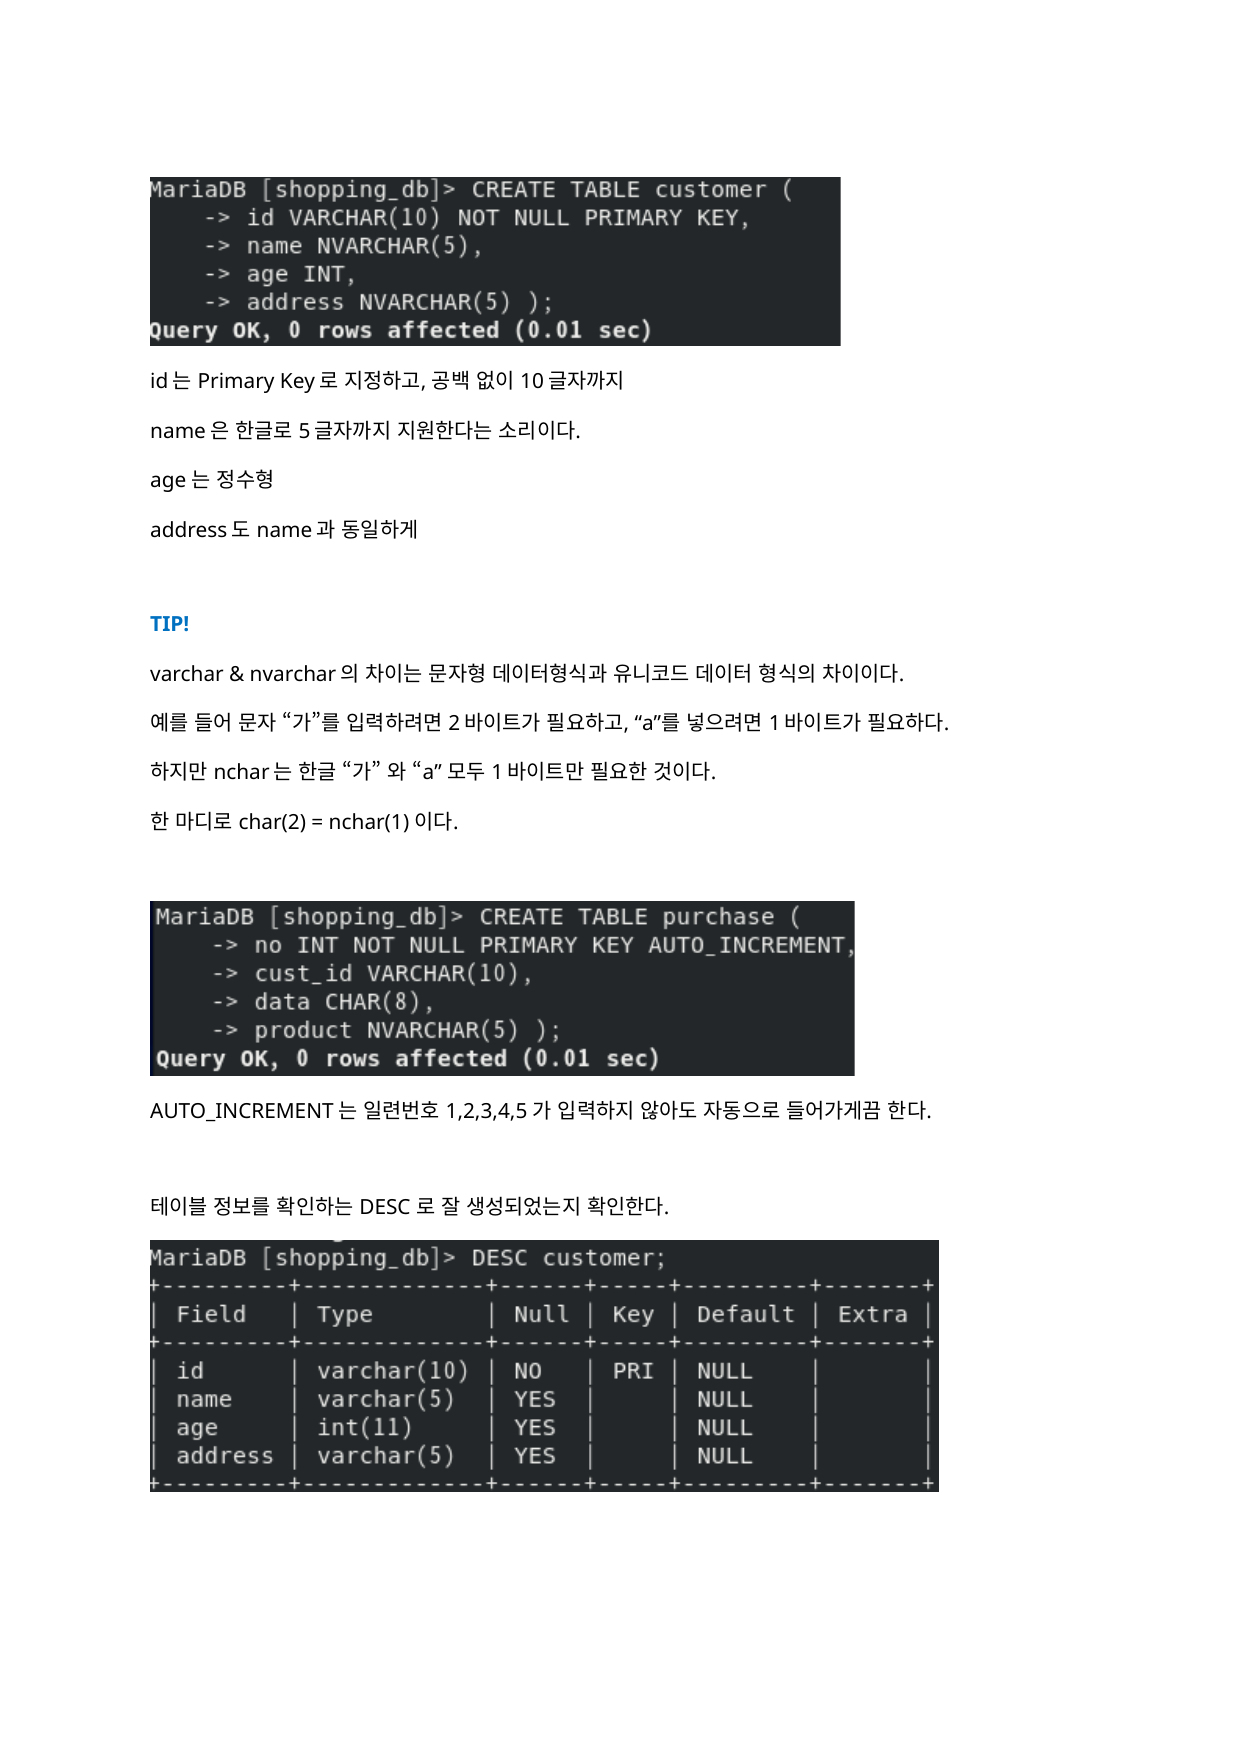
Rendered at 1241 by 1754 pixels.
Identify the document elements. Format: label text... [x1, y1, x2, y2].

picture [150, 901, 855, 1076]
text name은 한글로 5글자까지 지원한다는 소리이다. [150, 414, 1090, 444]
text 테이블 정보를 확인하는 DESC 로 잘 생성되었는지 확인한다. [150, 1191, 1090, 1221]
text 하지만 nchar는 한글 “가” 와 “a” 모두 1바이트만 필요한 것이다. [150, 756, 1090, 786]
text 한 마디로 char(2) = nchar(1) 이다. [150, 805, 1090, 835]
picture [150, 1240, 939, 1492]
text address도 name과 동일하게 [150, 513, 1090, 543]
text age 는 정수형 [150, 463, 1090, 494]
text TIP! [150, 609, 1090, 638]
picture [150, 177, 841, 346]
text 예를 들어 문자 “가”를 입력하려면 2바이트가 필요하고, “a”를 넣으려면 1바이트가 필요하다. [150, 706, 1090, 737]
text AUTO_INCREMENT는 일련번호 1,2,3,4,5 가 입력하지 않아도 자동으로 들어가게끔 한다. [150, 1094, 1090, 1124]
text varchar & nvarchar의 차이는 문자형 데이터형식과 유니코드 데이터 형식의 차이이다. [150, 657, 1090, 687]
text id는 Primary Key로 지정하고, 공백 없이 10글자까지 [150, 365, 1090, 395]
